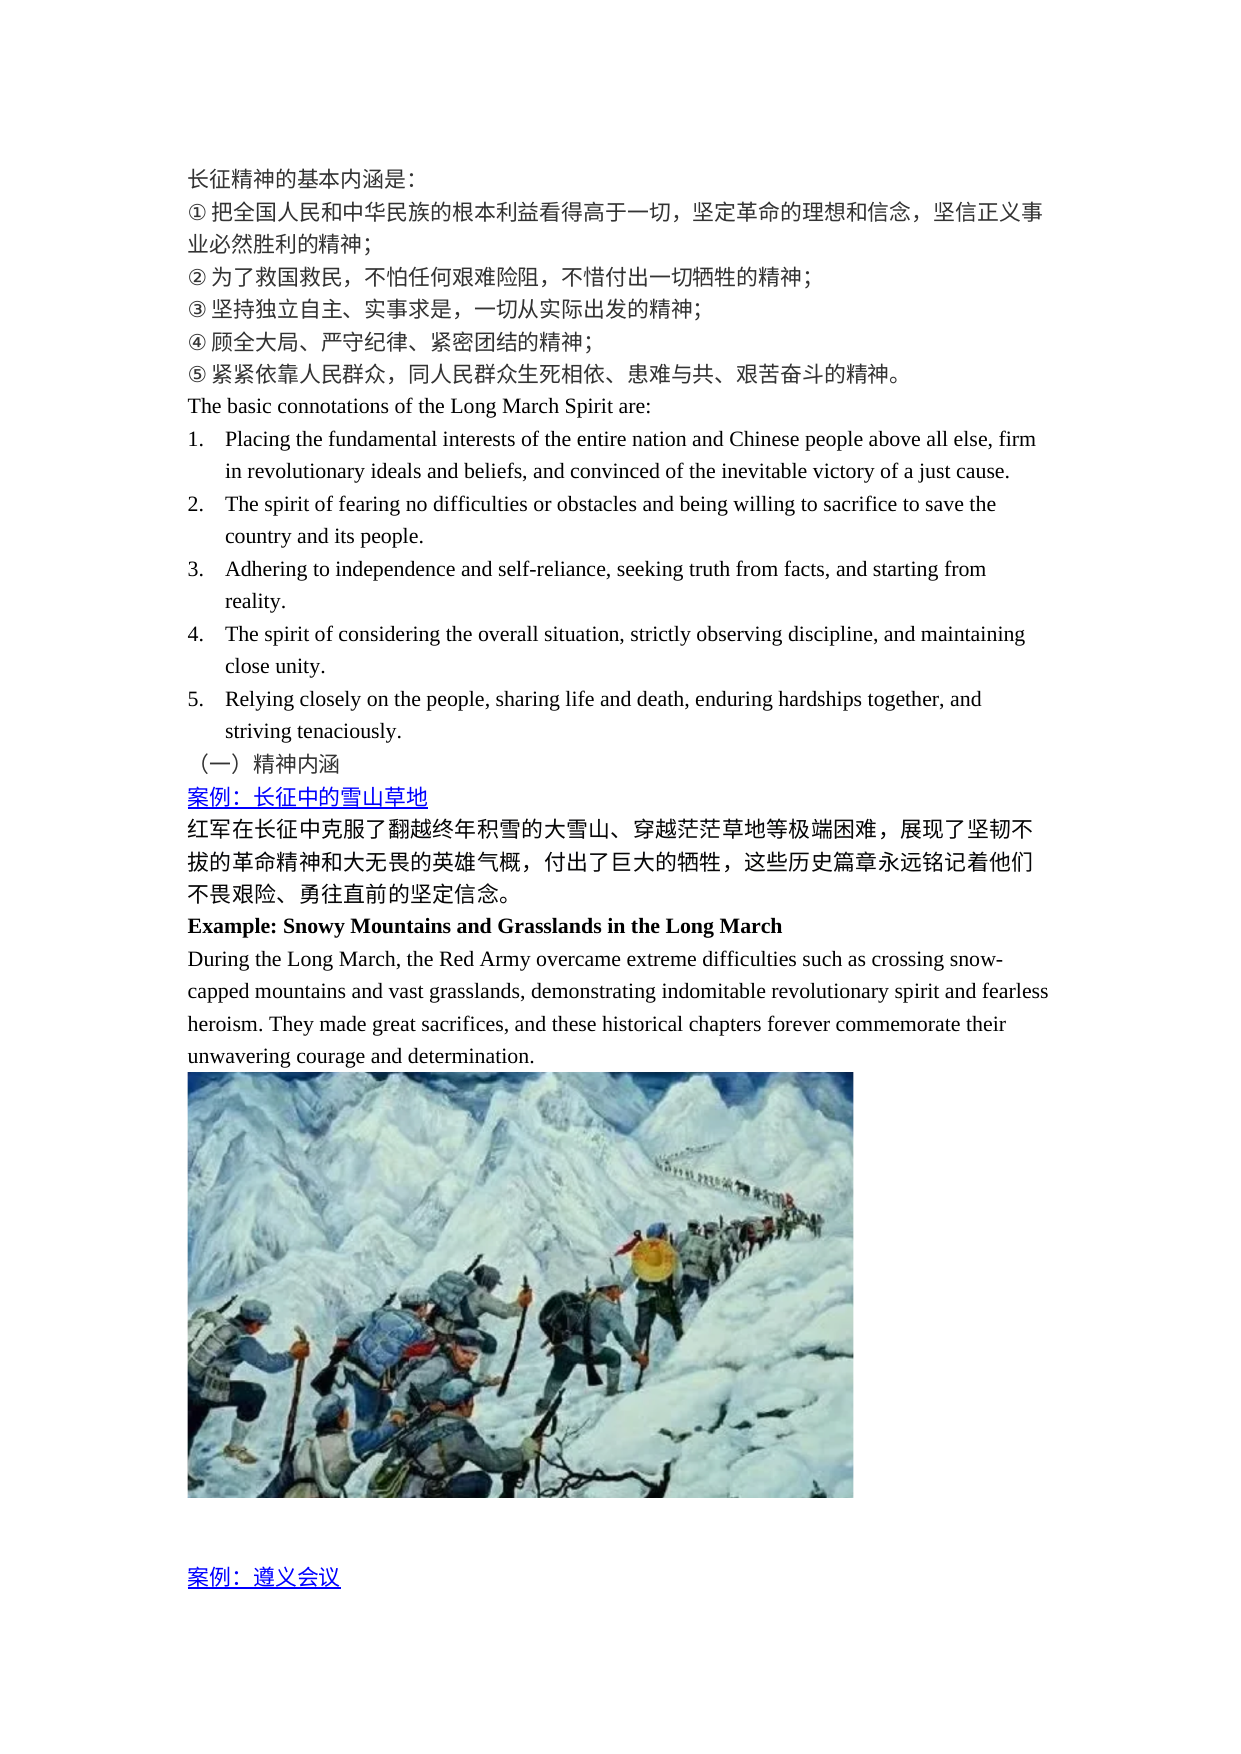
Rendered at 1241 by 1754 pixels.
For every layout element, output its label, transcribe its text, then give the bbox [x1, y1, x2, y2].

list The spirit of considering the overall situation, strictly observing discipline, and maintaining close unity. [187, 617, 1053, 682]
text ②为了救国救民，不怕任何艰难险阻，不惜付出一切牺牲的精神； [187, 259, 1053, 292]
text （一）精神内涵 [187, 747, 1053, 779]
text 案例：长征中的雪山草地 [187, 779, 1053, 812]
text Example: Snowy Mountains and Grasslands in the Long March [187, 909, 1053, 942]
list The spirit of fearing no difficulties or obstacles and being willing to sacrifice to save the country and its people. [187, 487, 1053, 552]
text 红军在长征中克服了翻越终年积雪的大雪山、穿越茫茫草地等极端困难，展现了坚韧不拔的革命精神和大无畏的英雄气概，付出了巨大的牺牲，这些历史篇章永远铭记着他们不畏艰险、勇往直前的坚定信念。 [187, 812, 1053, 909]
list Relying closely on the people, sharing life and death, enduring hardships together, and striving tenaciously. [187, 682, 1053, 747]
text ③坚持独立自主、实事求是，一切从实际出发的精神； [187, 292, 1053, 324]
text 案例：遵义会议 [187, 1559, 1053, 1592]
text 长征精神的基本内涵是： [187, 162, 1053, 194]
text During the Long March, the Red Army overcame extreme difficulties such as crossing snow-capped mountains and vast grasslands, demonstrating indomitable revolutionary spirit and fearless heroism. They made great sacrifices, and these historical chapters forever commemorate their unwavering courage and determination. [187, 942, 1053, 1072]
text ①把全国人民和中华民族的根本利益看得高于一切，坚定革命的理想和信念，坚信正义事业必然胜利的精神； [187, 194, 1053, 259]
text ④顾全大局、严守纪律、紧密团结的精神； [187, 324, 1053, 357]
text ⑤紧紧依靠人民群众，同人民群众生死相依、患难与共、艰苦奋斗的精神。 [187, 357, 1053, 389]
list Adhering to independence and self-reliance, seeking truth from facts, and starting from reality. [187, 552, 1053, 617]
picture [187, 1072, 854, 1498]
list Placing the fundamental interests of the entire nation and Chinese people above all else, firm in revolutionary ideals and beliefs, and convinced of the inevitable victory of a just cause. [187, 422, 1053, 487]
text The basic connotations of the Long March Spirit are: [187, 389, 1053, 422]
